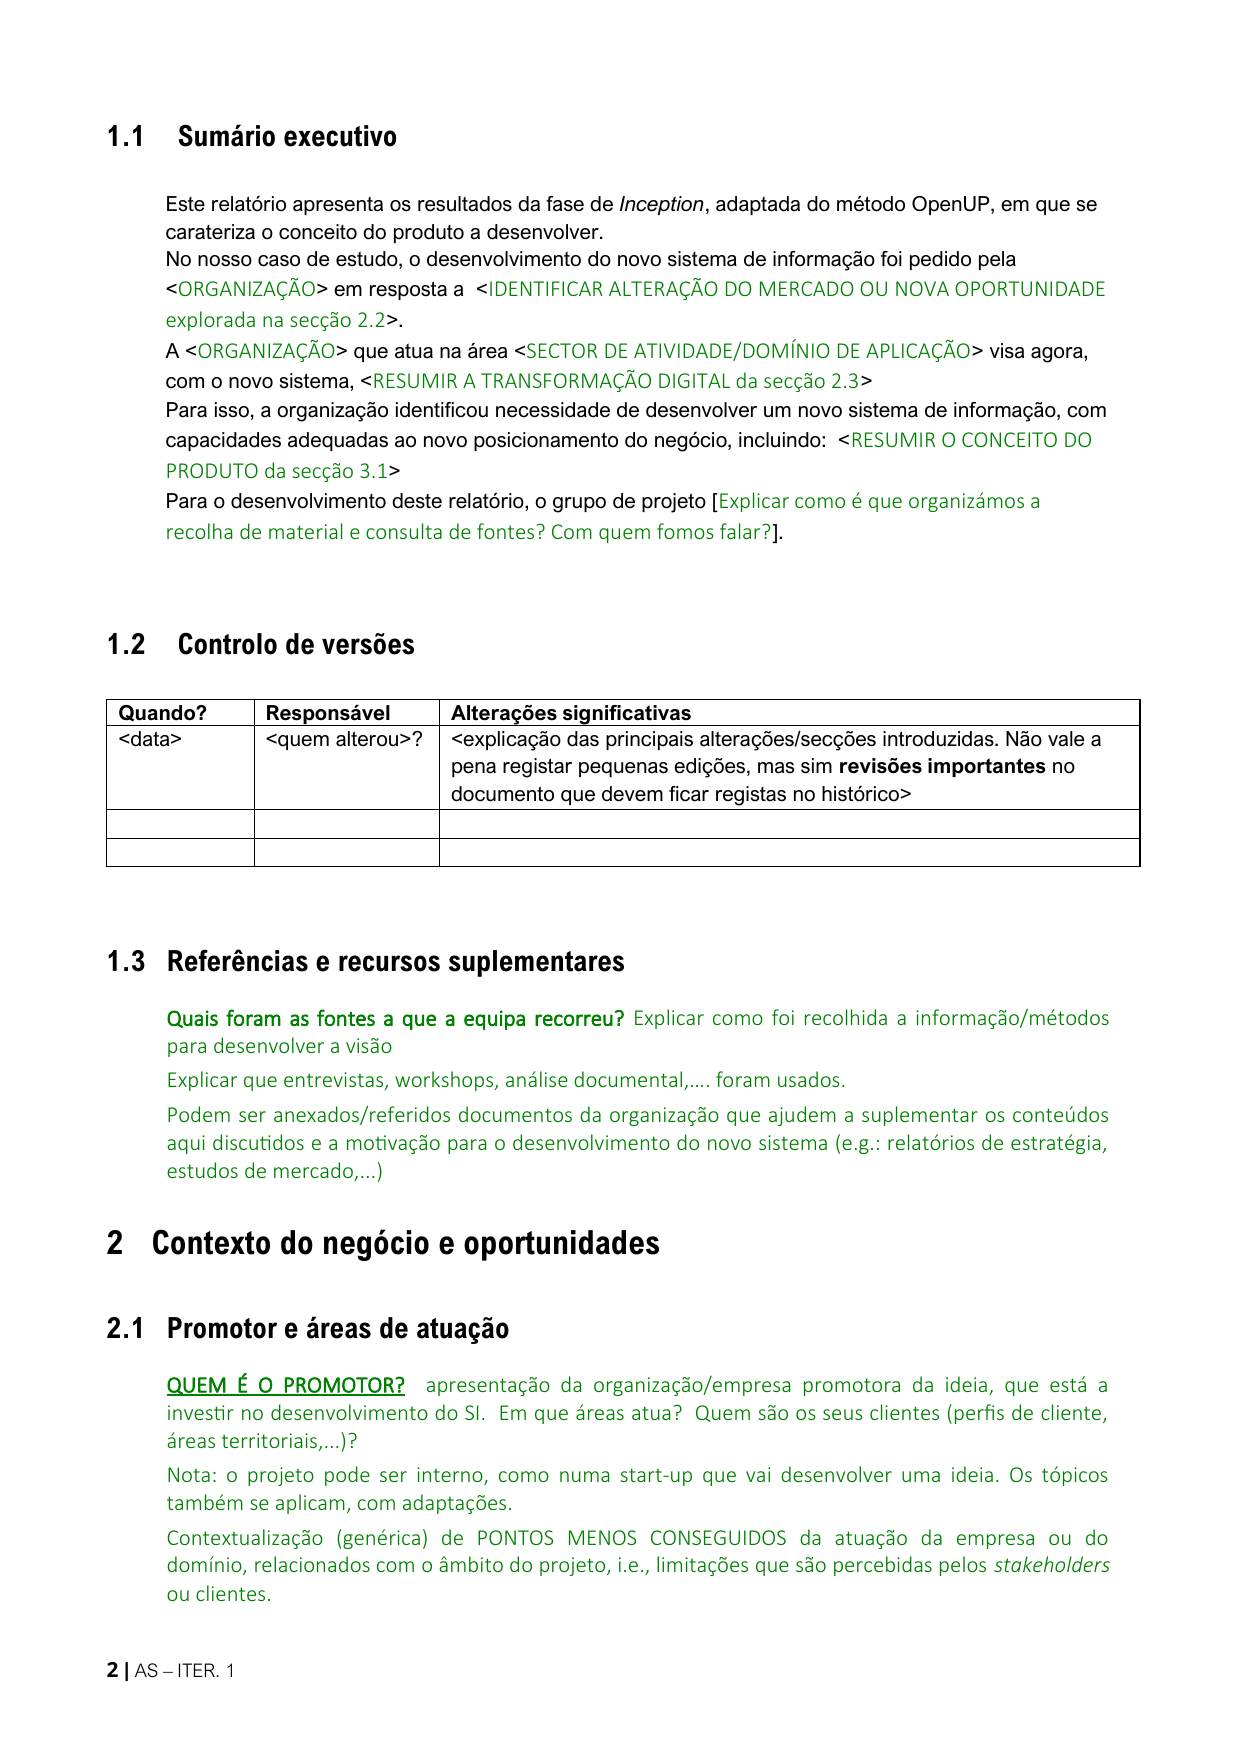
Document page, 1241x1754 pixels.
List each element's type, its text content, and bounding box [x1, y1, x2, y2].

table_cell <explicação das principais alterações/secções introduzidas. Não vale a pena registar pequenas edições, mas sim revisões importantes no documento que devem ficar registas no histórico> [440, 726, 1139, 809]
table_header Responsável [255, 700, 439, 725]
table_cell [255, 839, 439, 866]
table_header Alterações significativas [440, 700, 1139, 725]
text Contextualização (genérica) de PONTOS MENOS CONSEGUIDOS da atuação da empresa ou do domínio, relacionados com o âmbito do projeto, i.e., limitações que são percebidas pelos stakeholders ou clientes. [166, 1523, 1110, 1607]
subtitle Referências e recursos suplementares [106, 945, 1051, 978]
text No nosso caso de estudo, o desenvolvimento do novo sistema de informação foi pedido pela <ORGANIZAÇÃO> em resposta a <IDENTIFICAR ALTERAÇÃO DO MERCADO OU NOVA OPORTUNIDADE explorada na secção 2.2>. [165, 246, 1110, 333]
subtitle Promotor e áreas de atuação [106, 1312, 1051, 1345]
text Este relatório apresenta os resultados da fase de Inception, adaptada do método OpenUP, em que se carateriza o conceito do produto a desenvolver. [165, 191, 1110, 244]
table_cell [107, 839, 254, 866]
subtitle Controlo de versões [106, 626, 1110, 661]
table_header Quando? [107, 700, 254, 725]
text QUEM É O PROMOTOR? apresentação da organização/empresa promotora da ideia, que está a investir no desenvolvimento do SI. Em que áreas atua? Quem são os seus clientes (perfis de cliente, áreas territoriais,...)? [166, 1370, 1110, 1454]
subtitle Sumário executivo [106, 118, 1110, 153]
table_cell [440, 810, 1139, 837]
table_cell [255, 810, 439, 837]
text Explicar que entrevistas, workshops, análise documental,…. foram usados. [166, 1066, 1110, 1093]
text A <ORGANIZAÇÃO> que atua na área <SECTOR DE ATIVIDADE/DOMÍNIO DE APLICAÇÃO> visa agora, com o novo sistema, <RESUMIR A TRANSFORMAÇÃO DIGITAL da secção 2.3> [165, 336, 1110, 394]
text Para o desenvolvimento deste relatório, o grupo de projeto [Explicar como é que organizámos a recolha de material e consulta de fontes? Com quem fomos falar?]. [165, 487, 1110, 545]
table_cell [107, 810, 254, 837]
text Nota: o projeto pode ser interno, como numa start-up que vai desenvolver uma ideia. Os tópicos também se aplicam, com adaptações. [166, 1460, 1110, 1516]
table_cell <data> [107, 726, 254, 809]
table_cell <quem alterou>? [255, 726, 439, 809]
subtitle Contexto do negócio e oportunidades [106, 1221, 1110, 1262]
text Para isso, a organização identificou necessidade de desenvolver um novo sistema de informação, com capacidades adequadas ao novo posicionamento do negócio, incluindo: <RESUMIR O CONCEITO DO PRODUTO da secção 3.1> [165, 397, 1110, 484]
table_cell [440, 839, 1139, 866]
text Quais foram as fontes a que a equipa recorreu? Explicar como foi recolhida a informação/métodos para desenvolver a visão [166, 1003, 1110, 1059]
text Podem ser anexados/referidos documentos da organização que ajudem a suplementar os conteúdos aqui discutidos e a motivação para o desenvolvimento do novo sistema (e.g.: relatórios de estratégia, estudos de mercado,...) [166, 1100, 1110, 1184]
